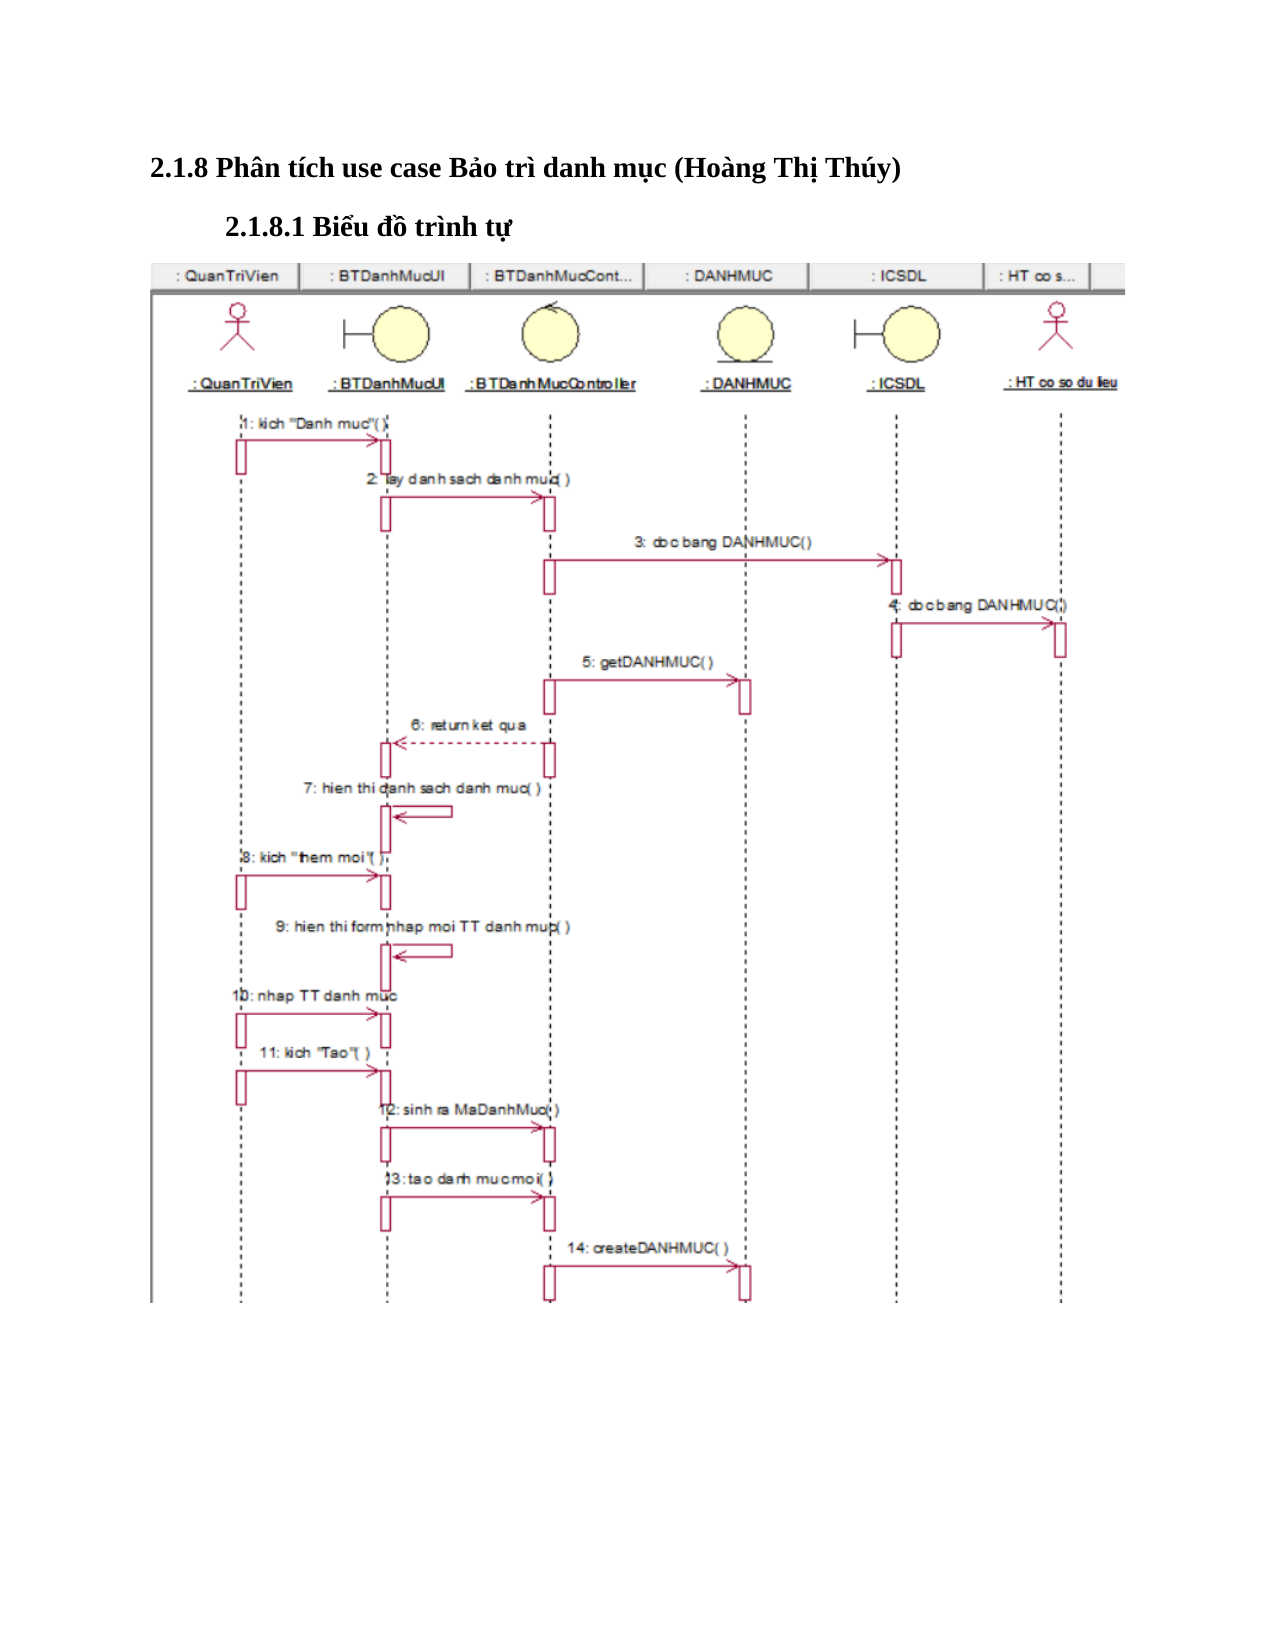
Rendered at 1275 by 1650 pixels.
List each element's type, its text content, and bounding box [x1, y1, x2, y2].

picture [150, 263, 1125, 1303]
subtitle 2.1.8.1 Biểu đồ trình tự [150, 209, 1125, 242]
subtitle 2.1.8 Phân tích use case Bảo trì danh mục (Hoàng Thị Thúy) [150, 150, 1125, 183]
